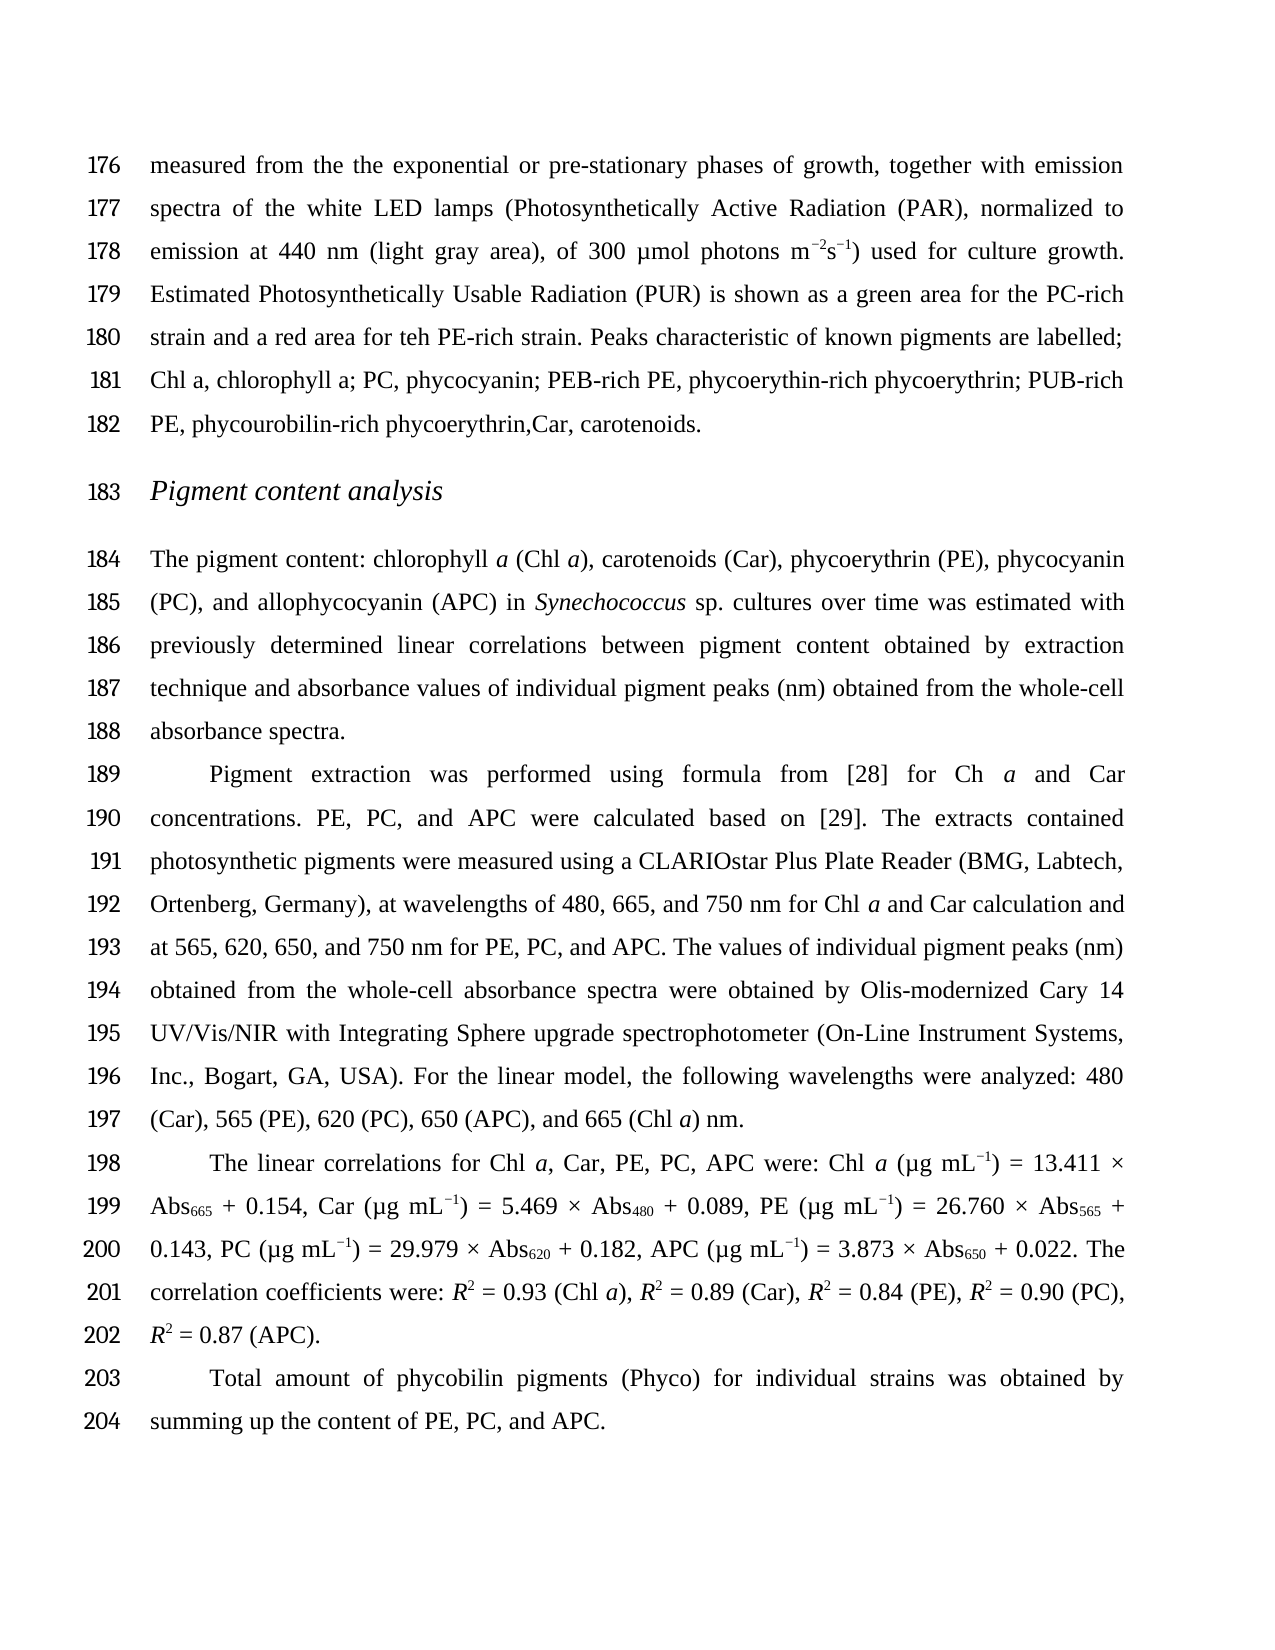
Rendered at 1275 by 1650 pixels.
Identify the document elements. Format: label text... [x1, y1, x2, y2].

text The pigment content: chlorophyll a (Chl a), carotenoids (Car), phycoerythrin (PE), phycocyanin (PC), and allophycocyanin (APC) in Synechococcus sp. cultures over time was estimated with previously determined linear correlations between pigment content obtained by extraction technique and absorbance values of individual pigment peaks (nm) obtained from the whole-cell absorbance spectra. [150, 544, 1125, 745]
text The linear correlations for Chl a, Car, PE, PC, APC were: Chl a (µg mL−1) = 13.411 × Abs665 + 0.154, Car (µg mL−1) = 5.469 × Abs480 + 0.089, PE (µg mL−1) = 26.760 × Abs565 + 0.143, PC (µg mL−1) = 29.979 × Abs620 + 0.182, APC (µg mL−1) = 3.873 × Abs650 + 0.022. The correlation coefficients were: R2 = 0.93 (Chl a), R2 = 0.89 (Car), R2 = 0.84 (PE), R2 = 0.90 (PC), R2 = 0.87 (APC). [150, 1148, 1125, 1349]
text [150, 150, 1125, 437]
text Pigment extraction was performed using formula from [28] for Ch a and Car concentrations. PE, PC, and APC were calculated based on [29]. The extracts contained photosynthetic pigments were measured using a CLARIOstar Plus Plate Reader (BMG, Labtech, Ortenberg, Germany), at wavelengths of 480, 665, and 750 nm for Chl a and Car calculation and at 565, 620, 650, and 750 nm for PE, PC, and APC. The values of individual pigment peaks (nm) obtained from the whole-cell absorbance spectra were obtained by Olis-modernized Cary 14 UV/Vis/NIR with Integrating Sphere upgrade spectrophotometer (On-Line Instrument Systems, Inc., Bogart, GA, USA). For the linear model, the following wavelengths were analyzed: 480 (Car), 565 (PE), 620 (PC), 650 (APC), and 665 (Chl a) nm. [150, 759, 1125, 1133]
text Total amount of phycobilin pigments (Phyco) for individual strains was obtained by summing up the content of PE, PC, and APC. [150, 1363, 1125, 1435]
subtitle Pigment content analysis [150, 473, 1125, 506]
